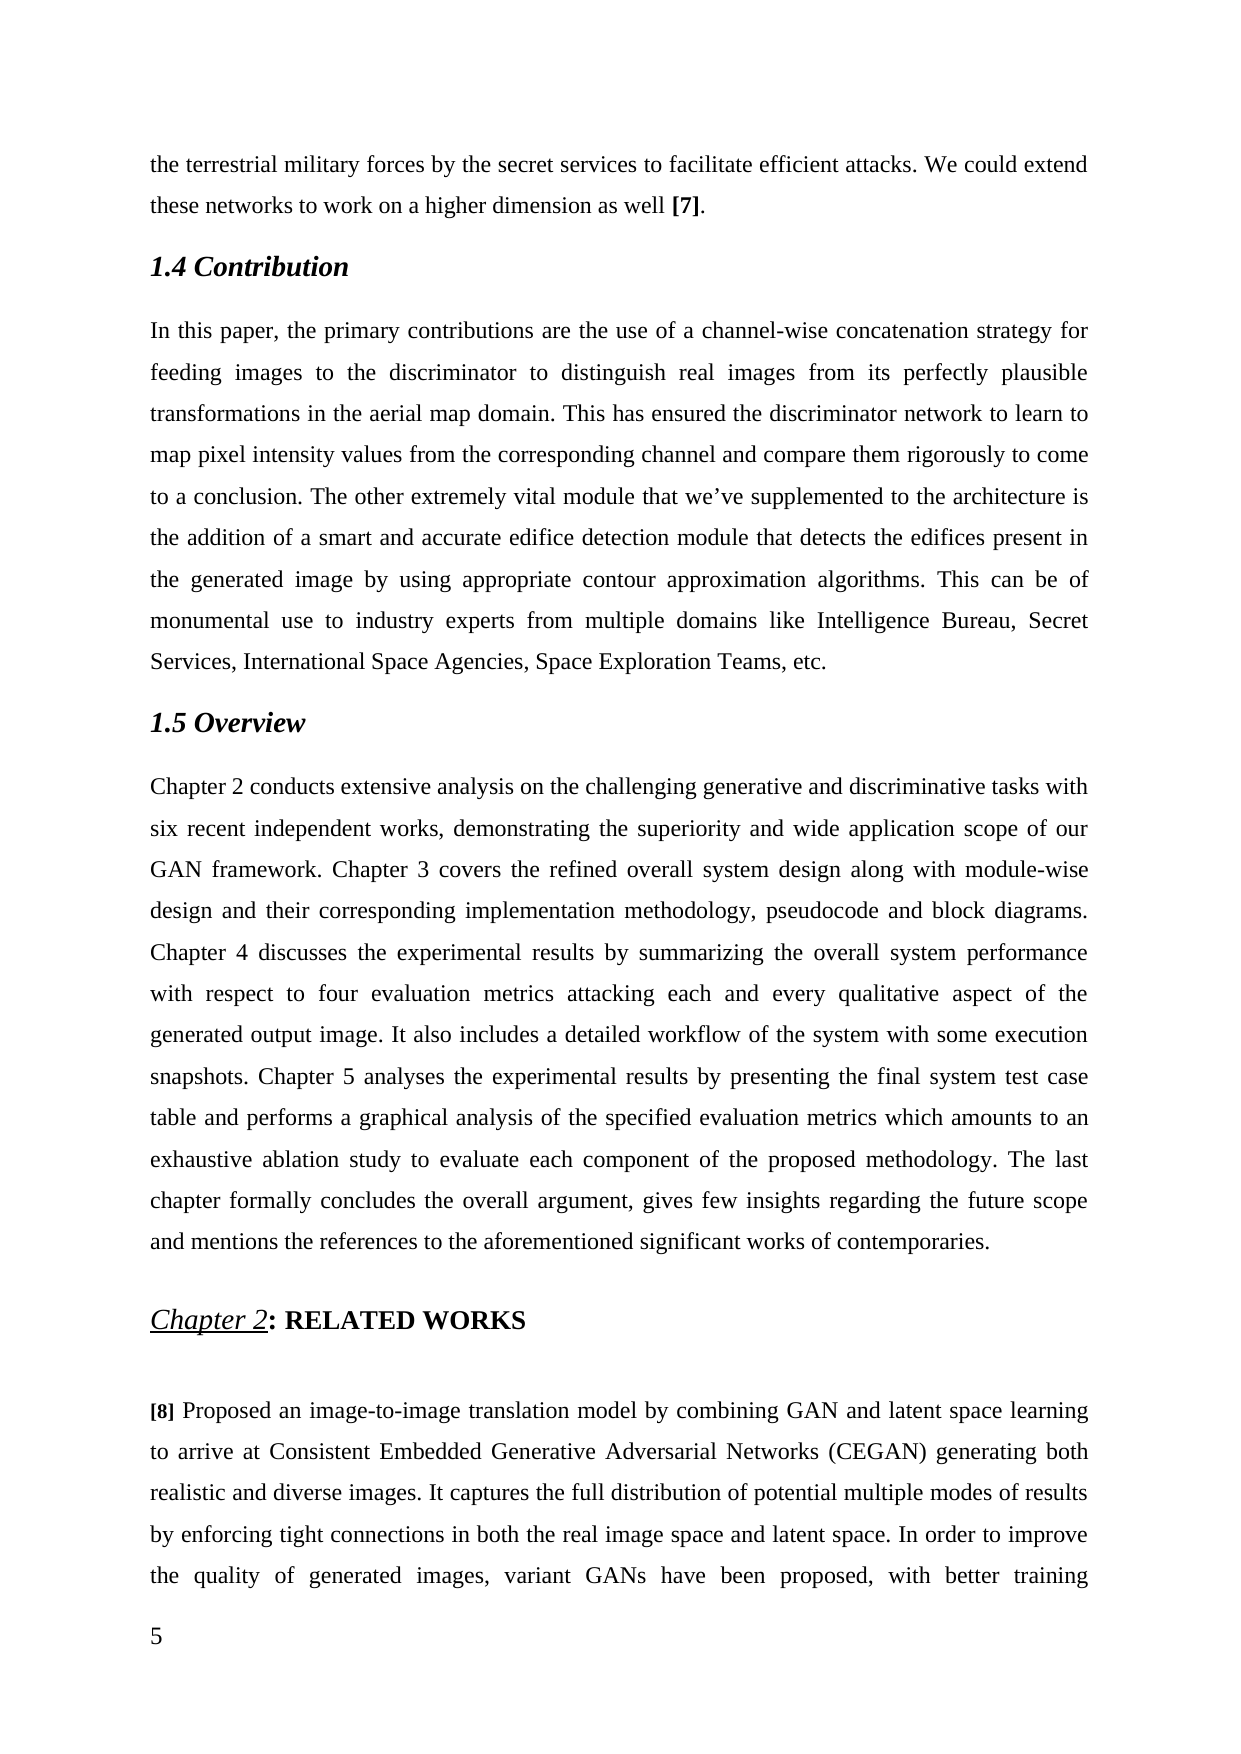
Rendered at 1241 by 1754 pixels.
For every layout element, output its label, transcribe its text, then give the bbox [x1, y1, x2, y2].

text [150, 1396, 1090, 1589]
text Chapter 2 conducts extensive analysis on the challenging generative and discriminative tasks with six recent independent works, demonstrating the superiority and wide application scope of our GAN framework. Chapter 3 covers the refined overall system design along with module-wise design and their corresponding implementation methodology, pseudocode and block diagrams. Chapter 4 discusses the experimental results by summarizing the overall system performance with respect to four evaluation metrics attacking each and every qualitative aspect of the generated output image. It also includes a detailed workflow of the system with some execution snapshots. Chapter 5 analyses the experimental results by presenting the final system test case table and performs a graphical analysis of the specified evaluation metrics which amounts to an exhaustive ablation study to evaluate each component of the proposed methodology. The last chapter formally concludes the overall argument, gives few insights regarding the future scope and mentions the references to the aforementioned significant works of contemporaries. [150, 772, 1090, 1255]
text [150, 150, 1090, 219]
text Chapter 2: RELATED WORKS [150, 1302, 1090, 1336]
text 1.5 Overview [150, 705, 1090, 739]
text In this paper, the primary contributions are the use of a channel-wise concatenation strategy for feeding images to the discriminator to distinguish real images from its perfectly plausible transformations in the aerial map domain. This has ensured the discriminator network to learn to map pixel intensity values from the corresponding channel and compare them rigorously to come to a conclusion. The other extremely vital module that we’ve supplemented to the architecture is the addition of a smart and accurate edifice detection module that detects the edifices present in the generated image by using appropriate contour approximation algorithms. This can be of monumental use to industry experts from multiple domains like Intelligence Bureau, Secret Services, International Space Agencies, Space Exploration Teams, etc. [150, 316, 1090, 675]
text 1.4 Contribution [150, 249, 1090, 283]
